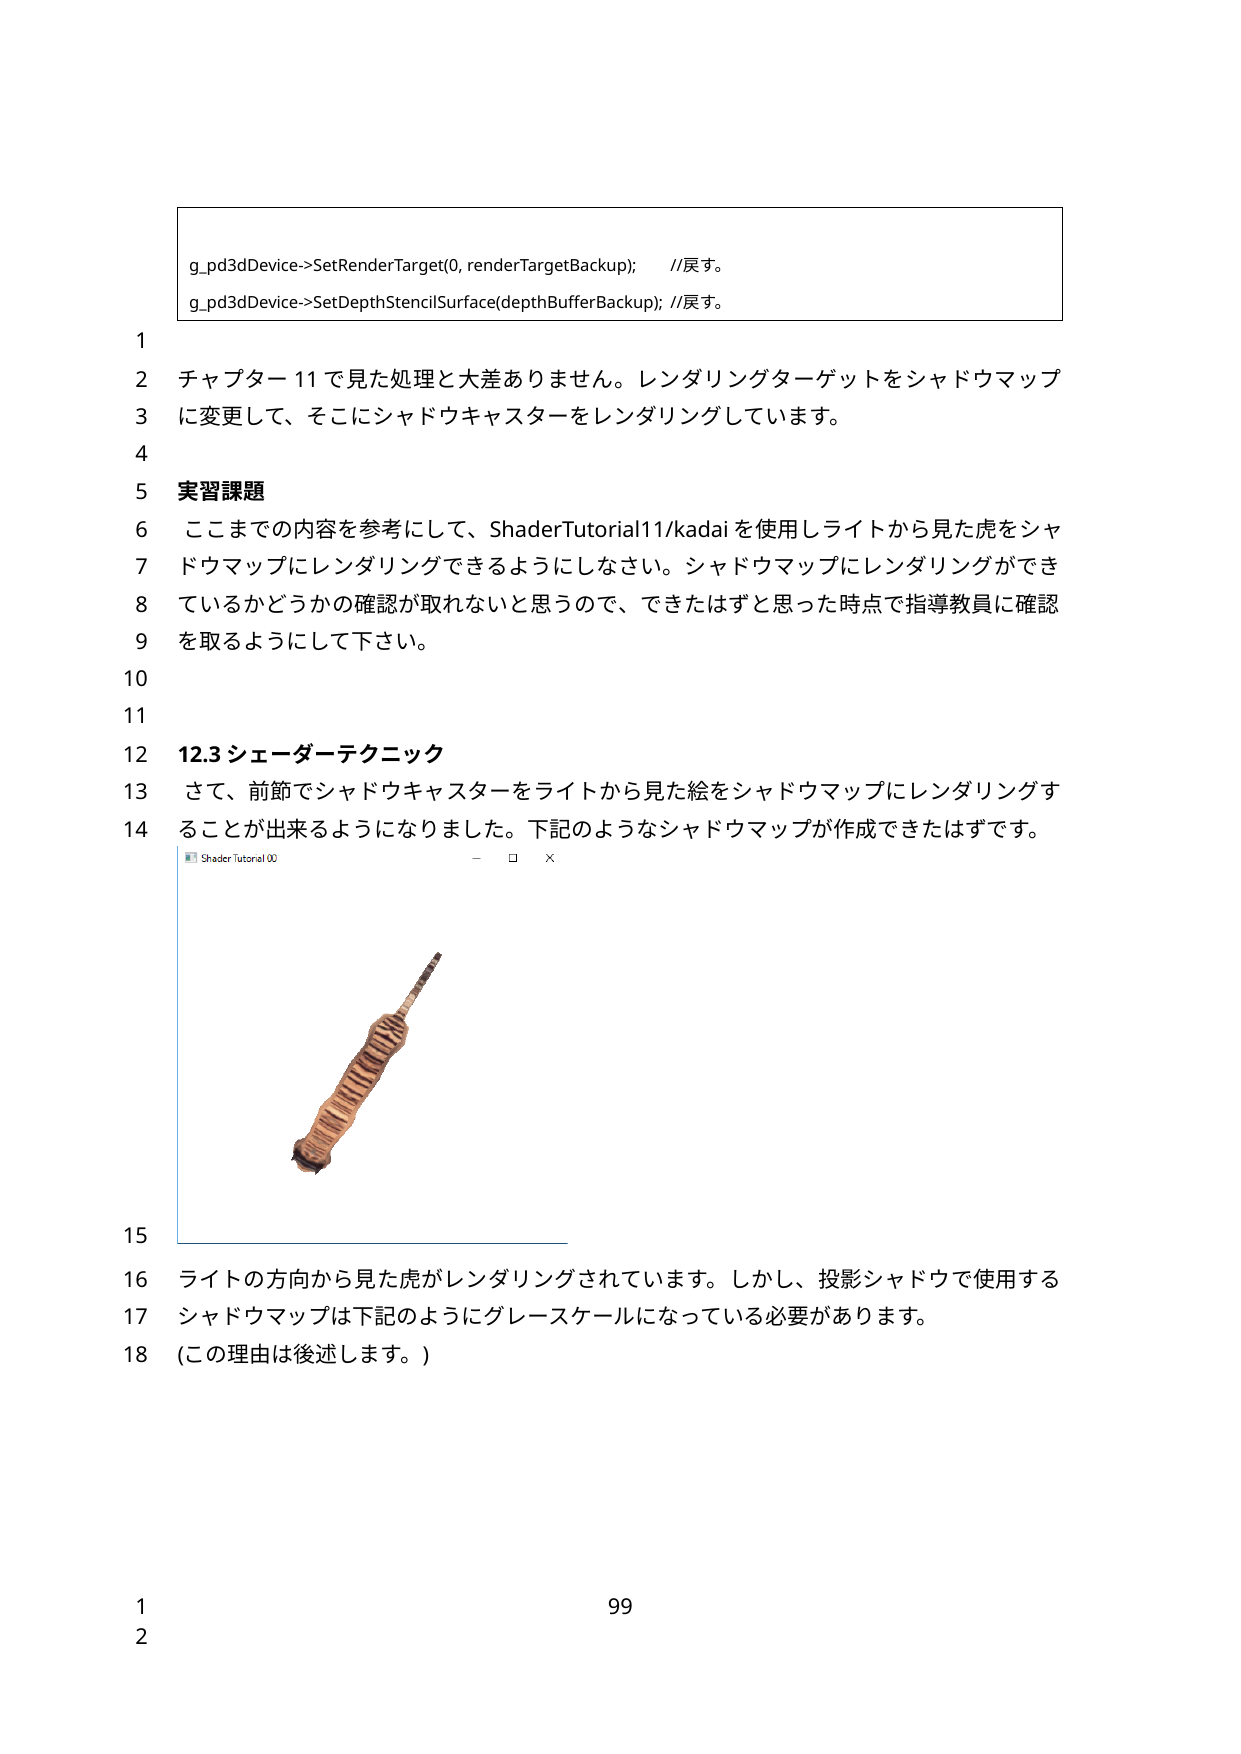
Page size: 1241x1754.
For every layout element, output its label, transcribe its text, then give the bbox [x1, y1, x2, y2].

text 12.3 シェーダーテクニック [177, 734, 1063, 771]
picture [177, 846, 568, 1244]
text さて、前節でシャドウキャスターをライトから見た絵をシャドウマップにレンダリングすることが出来るようになりました。下記のようなシャドウマップが作成できたはずです。 [177, 771, 1063, 846]
text ライトの方向から見た虎がレンダリングされています。しかし、投影シャドウで使用するシャドウマップは下記のようにグレースケールになっている必要があります。 [177, 1259, 1063, 1334]
text ここまでの内容を参考にして、ShaderTutorial11/kadaiを使用しライトから見た虎をシャドウマップにレンダリングできるようにしなさい。シャドウマップにレンダリングができているかどうかの確認が取れないと思うので、できたはずと思った時点で指導教員に確認を取るようにして下さい。 [177, 509, 1063, 659]
text (この理由は後述します。) [177, 1334, 1063, 1371]
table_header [178, 208, 1062, 320]
text チャプター11で見た処理と大差ありません。レンダリングターゲットをシャドウマップに変更して、そこにシャドウキャスターをレンダリングしています。 [177, 359, 1063, 434]
text 実習課題 [177, 471, 1063, 509]
